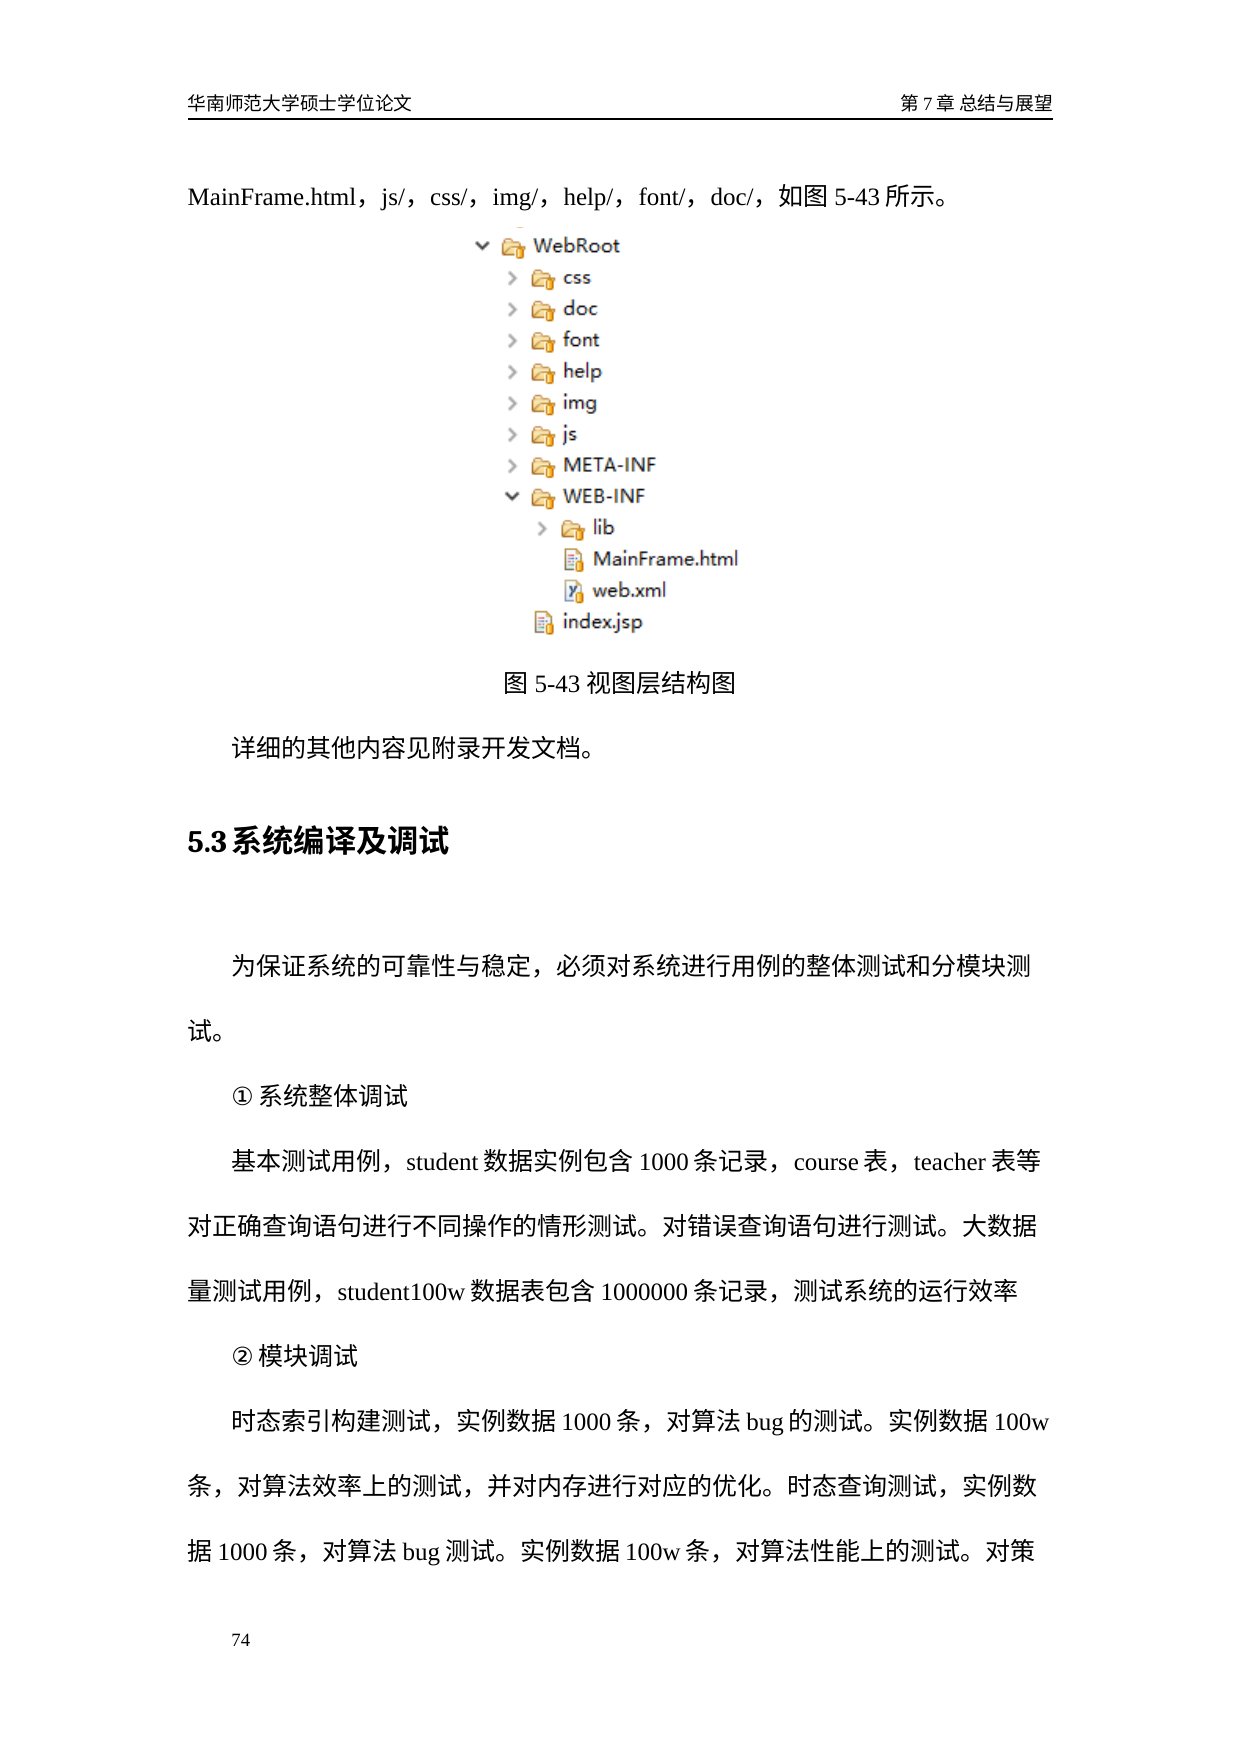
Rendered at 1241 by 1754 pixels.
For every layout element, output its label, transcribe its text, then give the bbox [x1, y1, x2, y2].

text 基本测试用例，student数据实例包含1000条记录，course表，teacher表等对正确查询语句进行不同操作的情形测试。对错误查询语句进行测试。大数据量测试用例，student100w数据表包含1000000条记录，测试系统的运行效率 [187, 1127, 1053, 1322]
picture [449, 227, 792, 641]
text 详细的其他内容见附录开发文档。 [187, 714, 1053, 779]
text ①系统整体调试 [187, 1062, 1053, 1127]
subtitle 系统编译及调试 [187, 807, 1053, 872]
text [187, 162, 1053, 227]
text ②模块调试 [187, 1322, 1053, 1387]
text 为保证系统的可靠性与稳定，必须对系统进行用例的整体测试和分模块测试。 [187, 932, 1053, 1062]
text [187, 1387, 1053, 1582]
